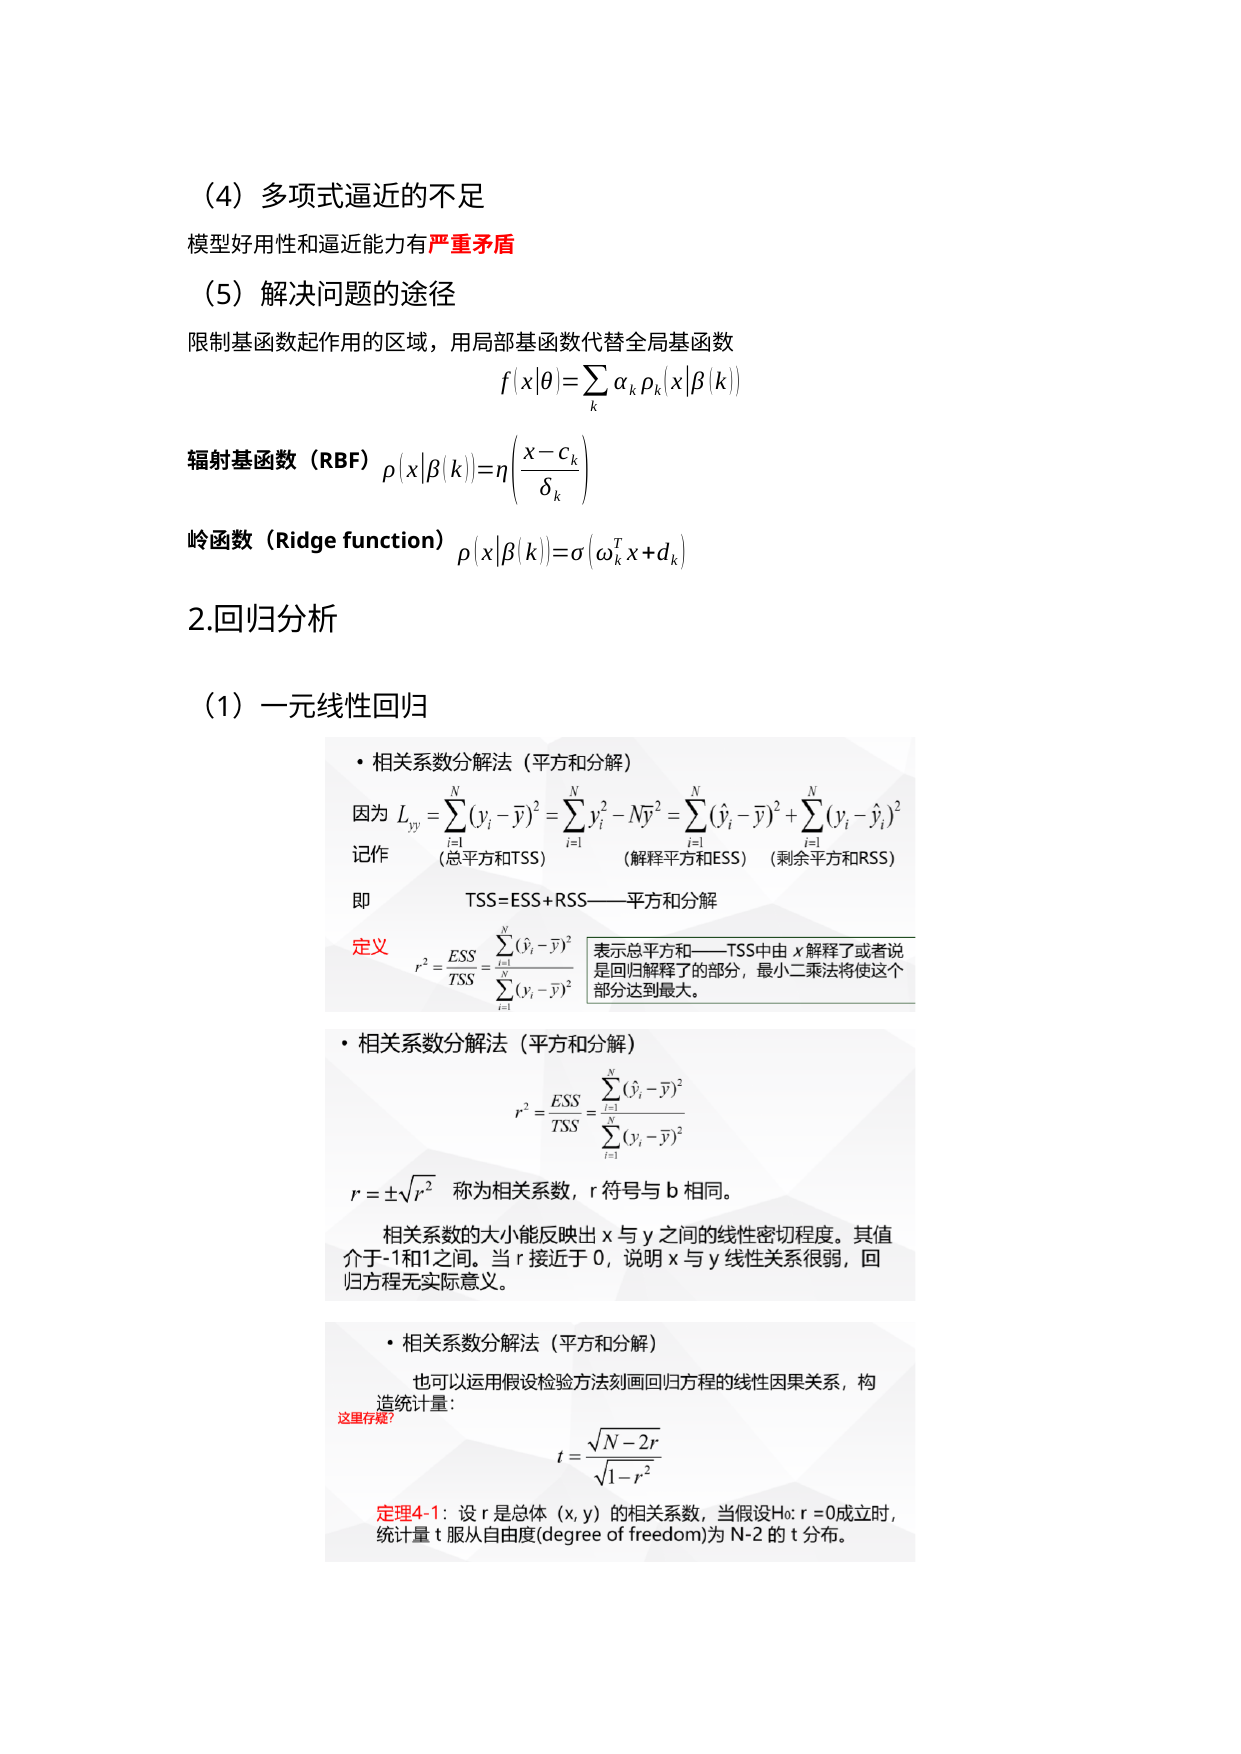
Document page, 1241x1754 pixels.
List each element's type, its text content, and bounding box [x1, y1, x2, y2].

picture [325, 1322, 916, 1562]
picture [325, 737, 916, 1012]
text 模型好用性和逼近能力有严重矛盾 [187, 227, 1053, 259]
text 辐射基函数（RBF） [187, 422, 1053, 519]
subtitle （4）多项式逼近的不足 [187, 162, 1053, 227]
text 岭函数（Ridge function） [187, 519, 1053, 584]
text 限制基函数起作用的区域，用局部基函数代替全局基函数 [187, 324, 1053, 357]
subtitle 2.回归分析 [187, 584, 1053, 649]
subtitle （1）一元线性回归 [187, 672, 1053, 737]
subtitle （5）解决问题的途径 [187, 259, 1053, 324]
picture [325, 1029, 916, 1301]
